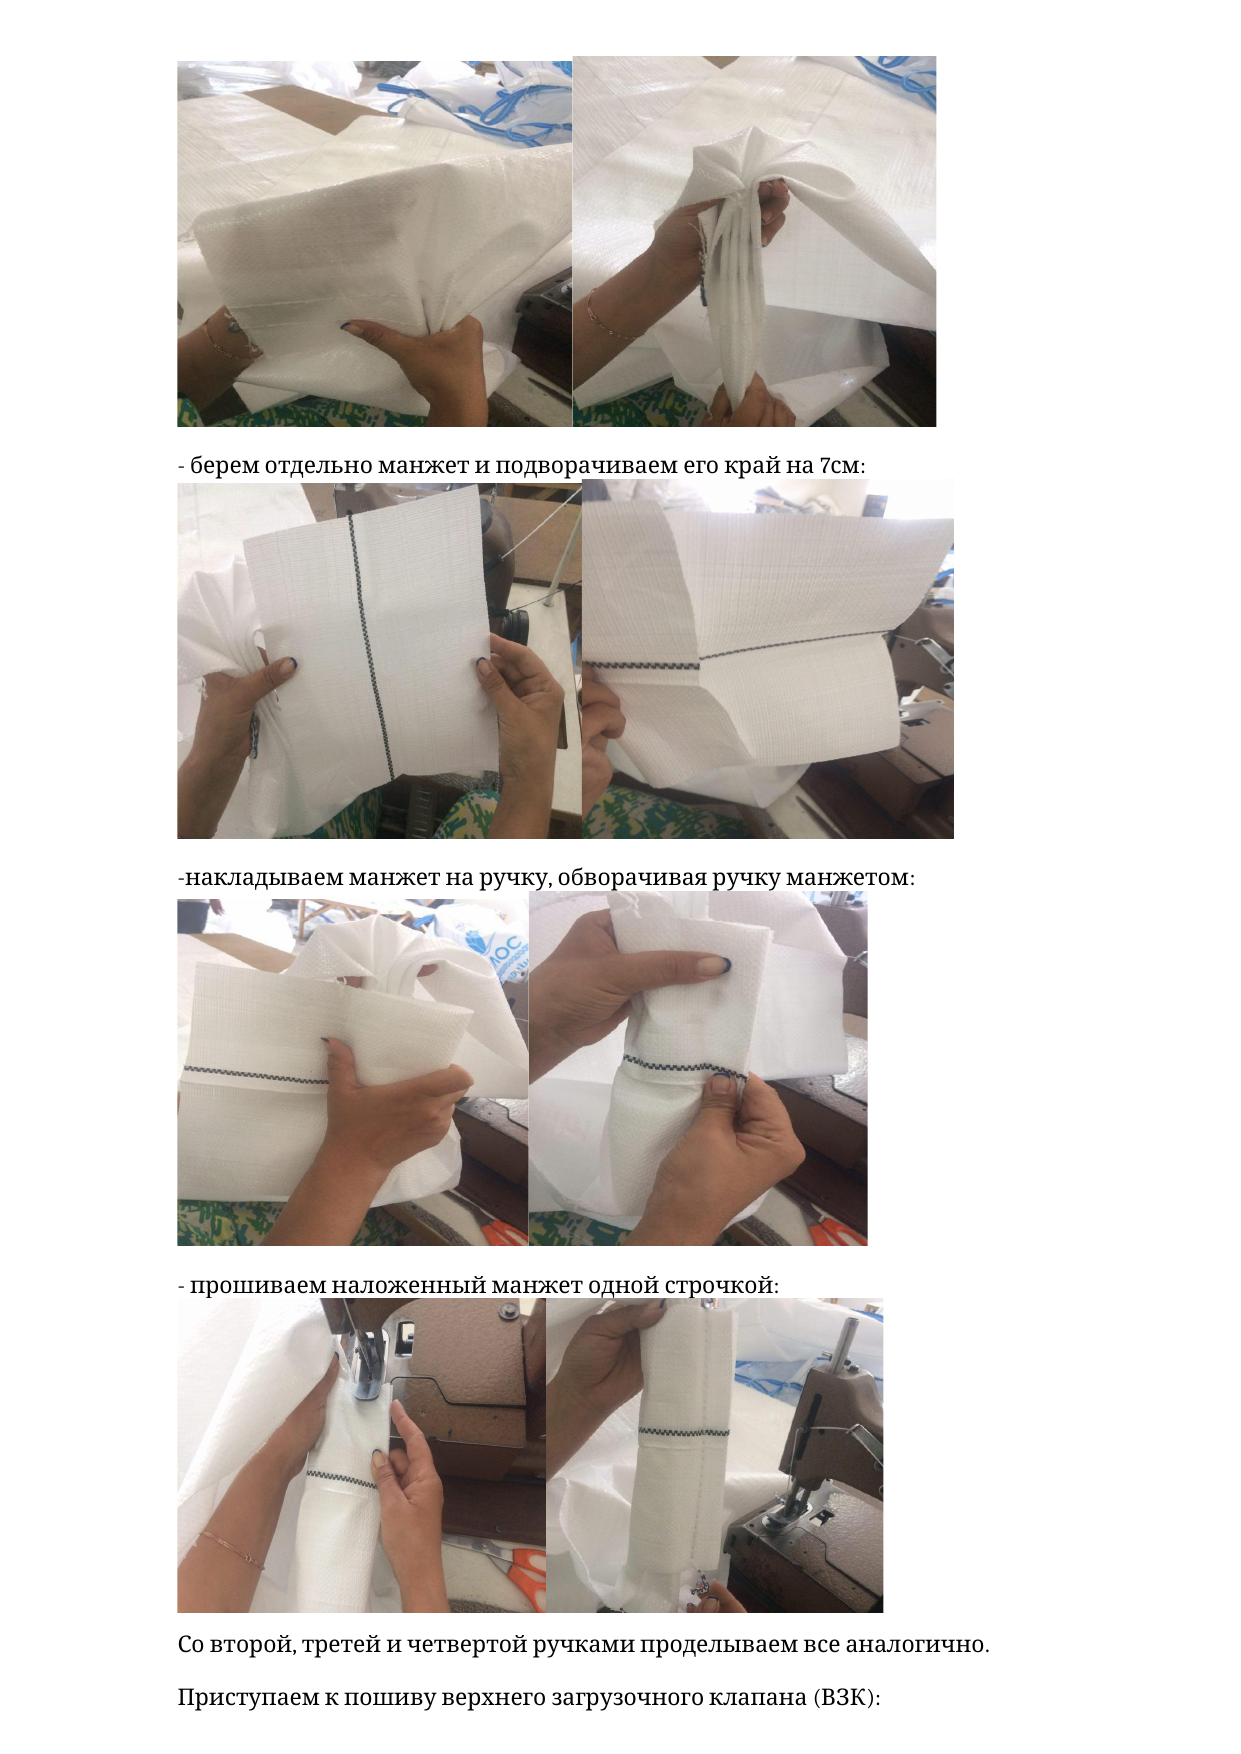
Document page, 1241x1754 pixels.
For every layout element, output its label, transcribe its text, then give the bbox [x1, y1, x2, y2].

picture [177, 56, 937, 427]
text Приступаем к пошиву верхнего загрузочного клапана (ВЗК): [177, 1684, 1152, 1711]
picture [177, 891, 868, 1246]
text -накладываем манжет на ручку, обворачивая ручку манжетом: [177, 865, 1152, 891]
text Со второй, третей и четвертой ручками проделываем все аналогично. [177, 1632, 1152, 1658]
text - прошиваем наложенный манжет одной строчкой: [177, 1272, 1152, 1299]
text - берем отдельно манжет и подворачиваем его край на 7см: [177, 453, 1152, 479]
picture [177, 479, 954, 839]
picture [177, 1298, 884, 1613]
